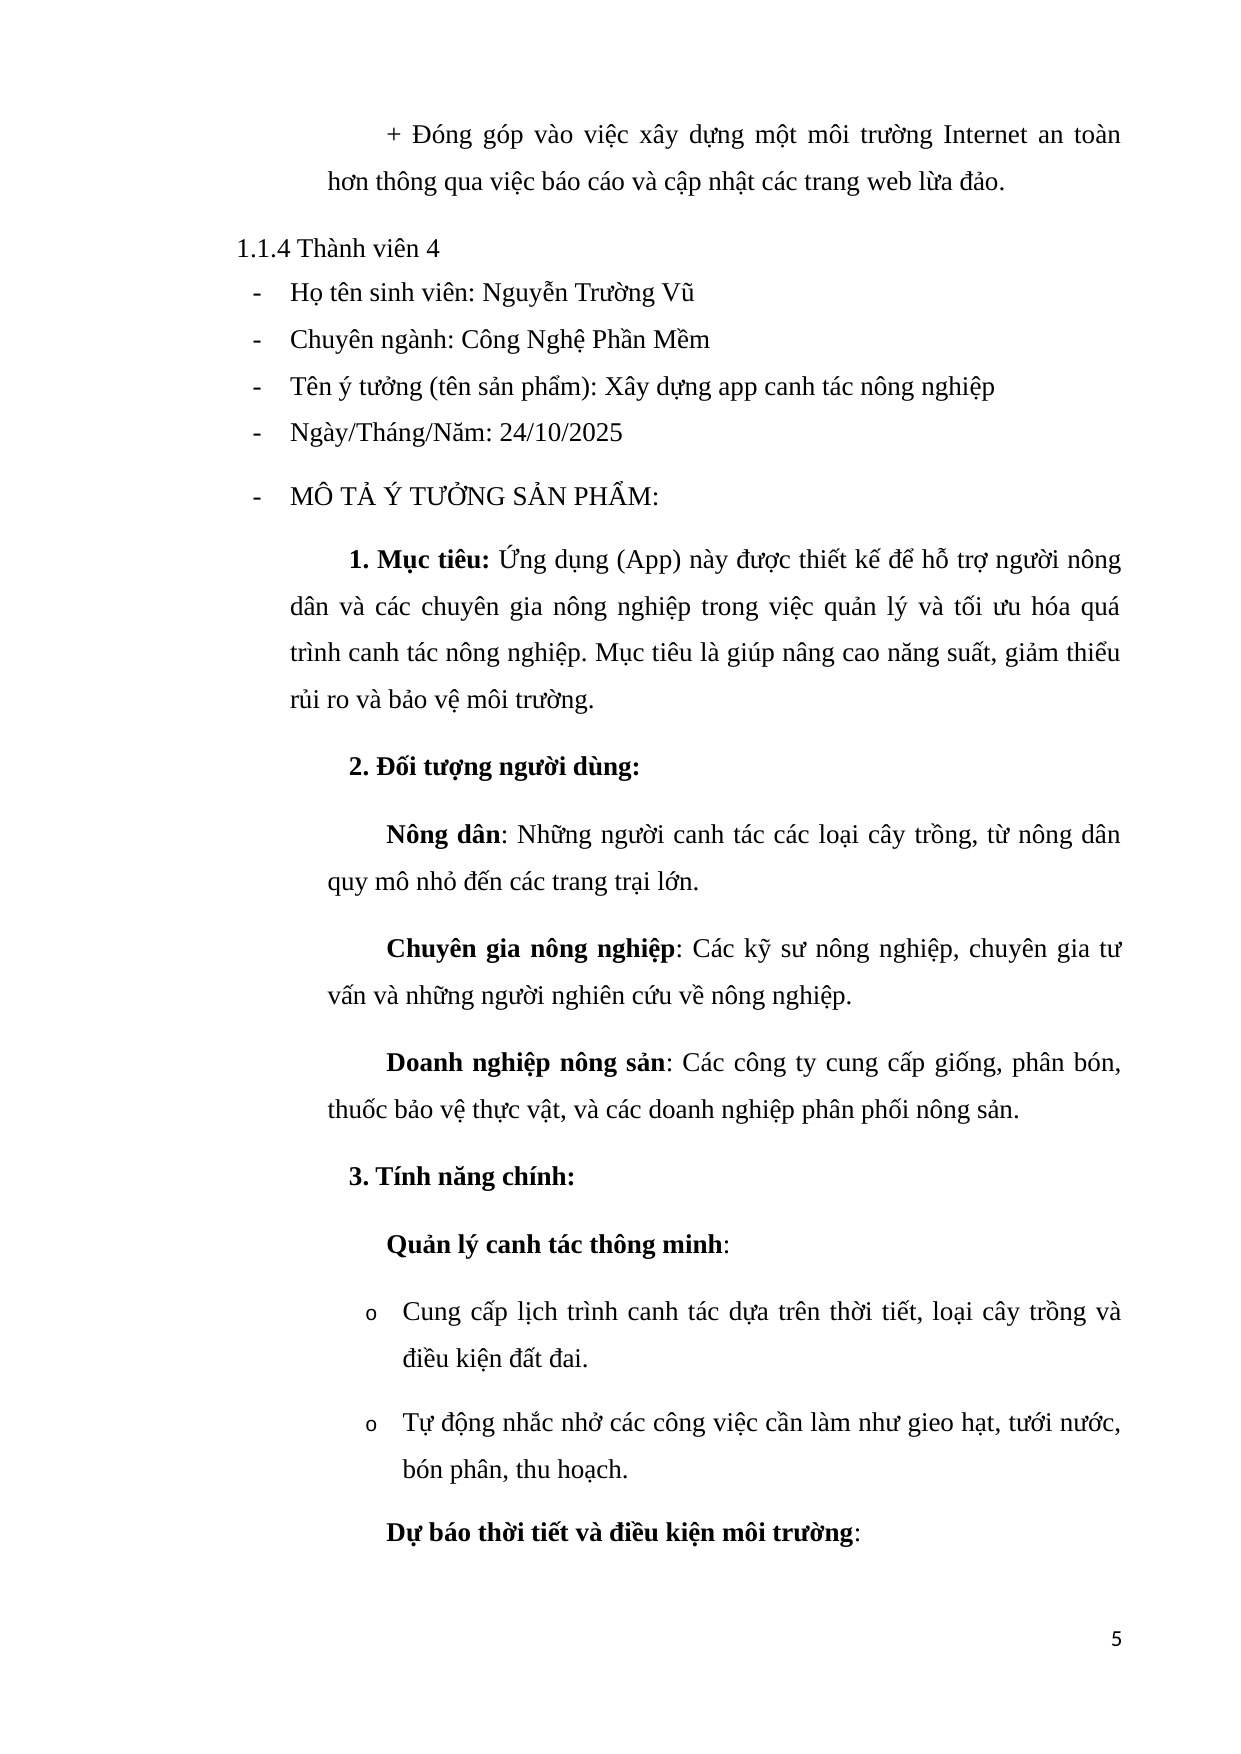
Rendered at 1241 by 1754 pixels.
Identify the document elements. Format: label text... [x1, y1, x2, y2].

list Tự động nhắc nhở các công việc cần làm như gieo hạt, tưới nước, bón phân, thu hoạch. [365, 1406, 1122, 1484]
list Họ tên sinh viên: Nguyễn Trường Vũ [252, 276, 1122, 307]
text 2. Đối tượng người dùng: [290, 751, 1122, 782]
list Ngày/Tháng/Năm: 24/10/2025 [252, 416, 1122, 447]
text 1. Mục tiêu: Ứng dụng (App) này được thiết kế để hỗ trợ người nông dân và các chuyên gia nông nghiệp trong việc quản lý và tối ưu hóa quá trình canh tác nông nghiệp. Mục tiêu là giúp nâng cao năng suất, giảm thiểu rủi ro và bảo vệ môi trường. [290, 543, 1122, 714]
text Doanh nghiệp nông sản: Các công ty cung cấp giống, phân bón, thuốc bảo vệ thực vật, và các doanh nghiệp phân phối nông sản. [327, 1046, 1122, 1124]
text Nông dân: Những người canh tác các loại cây trồng, từ nông dân quy mô nhỏ đến các trang trại lớn. [327, 818, 1122, 896]
text Dự báo thời tiết và điều kiện môi trường: [327, 1516, 1122, 1547]
list Cung cấp lịch trình canh tác dựa trên thời tiết, loại cây trồng và điều kiện đất đai. [365, 1296, 1122, 1374]
text Quản lý canh tác thông minh: [327, 1228, 1122, 1259]
list Chuyên ngành: Công Nghệ Phần Mềm [252, 323, 1122, 354]
subtitle 1.1.4 Thành viên 4 [177, 232, 1122, 263]
list Tên ý tưởng (tên sản phẩm): Xây dựng app canh tác nông nghiệp [252, 370, 1122, 401]
text + Đóng góp vào việc xây dựng một môi trường Internet an toàn hơn thông qua việc báo cáo và cập nhật các trang web lừa đảo. [327, 118, 1122, 196]
text 3. Tính năng chính: [290, 1161, 1122, 1192]
list MÔ TẢ Ý TƯỞNG SẢN PHẨM: [252, 480, 1122, 511]
text Chuyên gia nông nghiệp: Các kỹ sư nông nghiệp, chuyên gia tư vấn và những người nghiên cứu về nông nghiệp. [327, 932, 1122, 1010]
